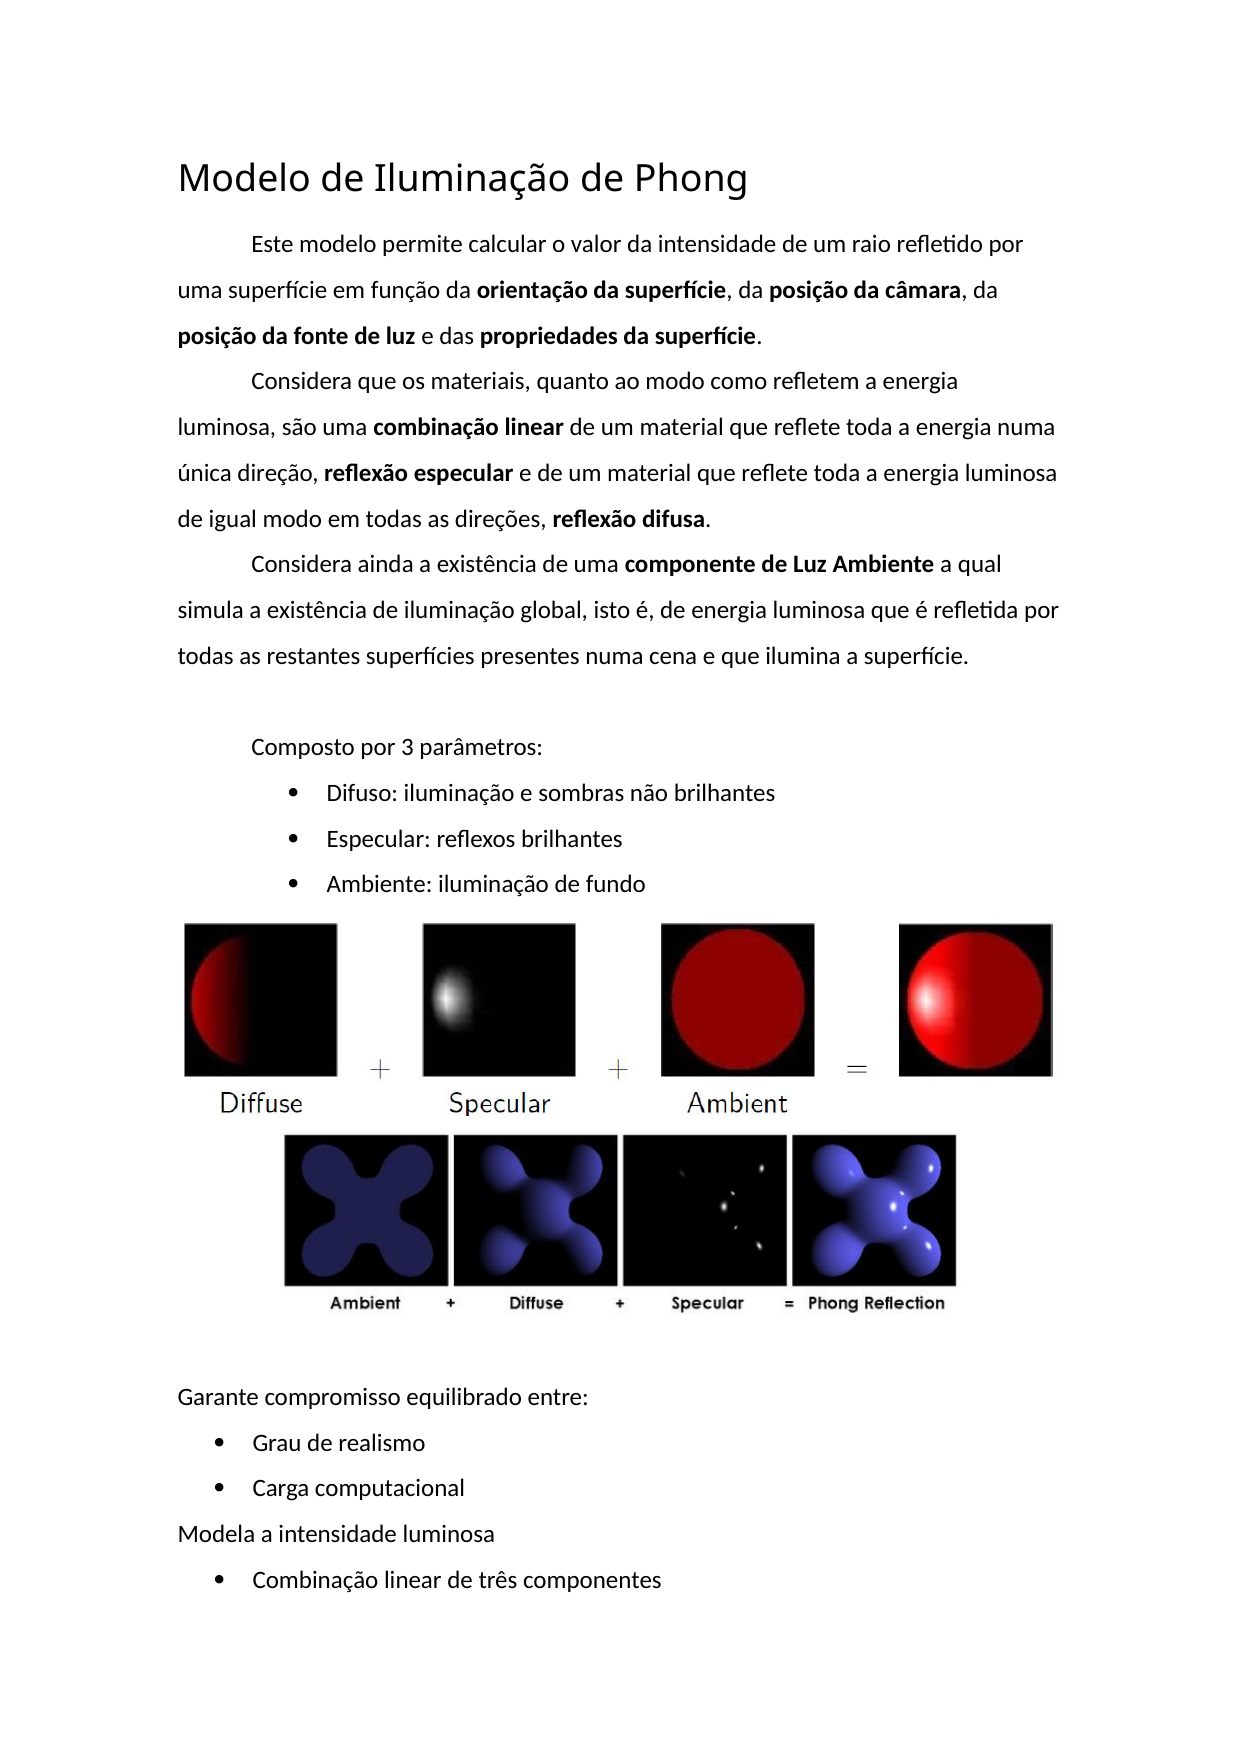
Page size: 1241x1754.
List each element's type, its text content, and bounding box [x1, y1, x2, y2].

list Combinação linear de três componentes [215, 1564, 1063, 1594]
text Garante compromisso equilibrado entre: [177, 1381, 1063, 1412]
list Grau de realismo [215, 1427, 1063, 1457]
subtitle Modelo de Iluminação de Phong [177, 152, 1063, 203]
text Composto por 3 parâmetros: [177, 731, 1063, 762]
text Este modelo permite calcular o valor da intensidade de um raio refletido por uma superfície em função da orientação da superfície, da posição da câmara, da posição da fonte de luz e das propriedades da superfície. [177, 228, 1063, 350]
list Carga computacional [215, 1473, 1063, 1503]
picture [279, 1130, 961, 1321]
list Especular: reflexos brilhantes [289, 823, 1063, 853]
text Modela a intensidade luminosa [177, 1518, 1063, 1549]
picture [177, 914, 1063, 1116]
list Ambiente: iluminação de fundo [289, 868, 1063, 899]
text Considera ainda a existência de uma componente de Luz Ambiente a qual simula a existência de iluminação global, isto é, de energia luminosa que é refletida por todas as restantes superfícies presentes numa cena e que ilumina a superfície. [177, 548, 1063, 670]
list Difuso: iluminação e sombras não brilhantes [289, 777, 1063, 808]
text Considera que os materiais, quanto ao modo como refletem a energia luminosa, são uma combinação linear de um material que reflete toda a energia numa única direção, reflexão especular e de um material que reflete toda a energia luminosa de igual modo em todas as direções, reflexão difusa. [177, 366, 1063, 533]
